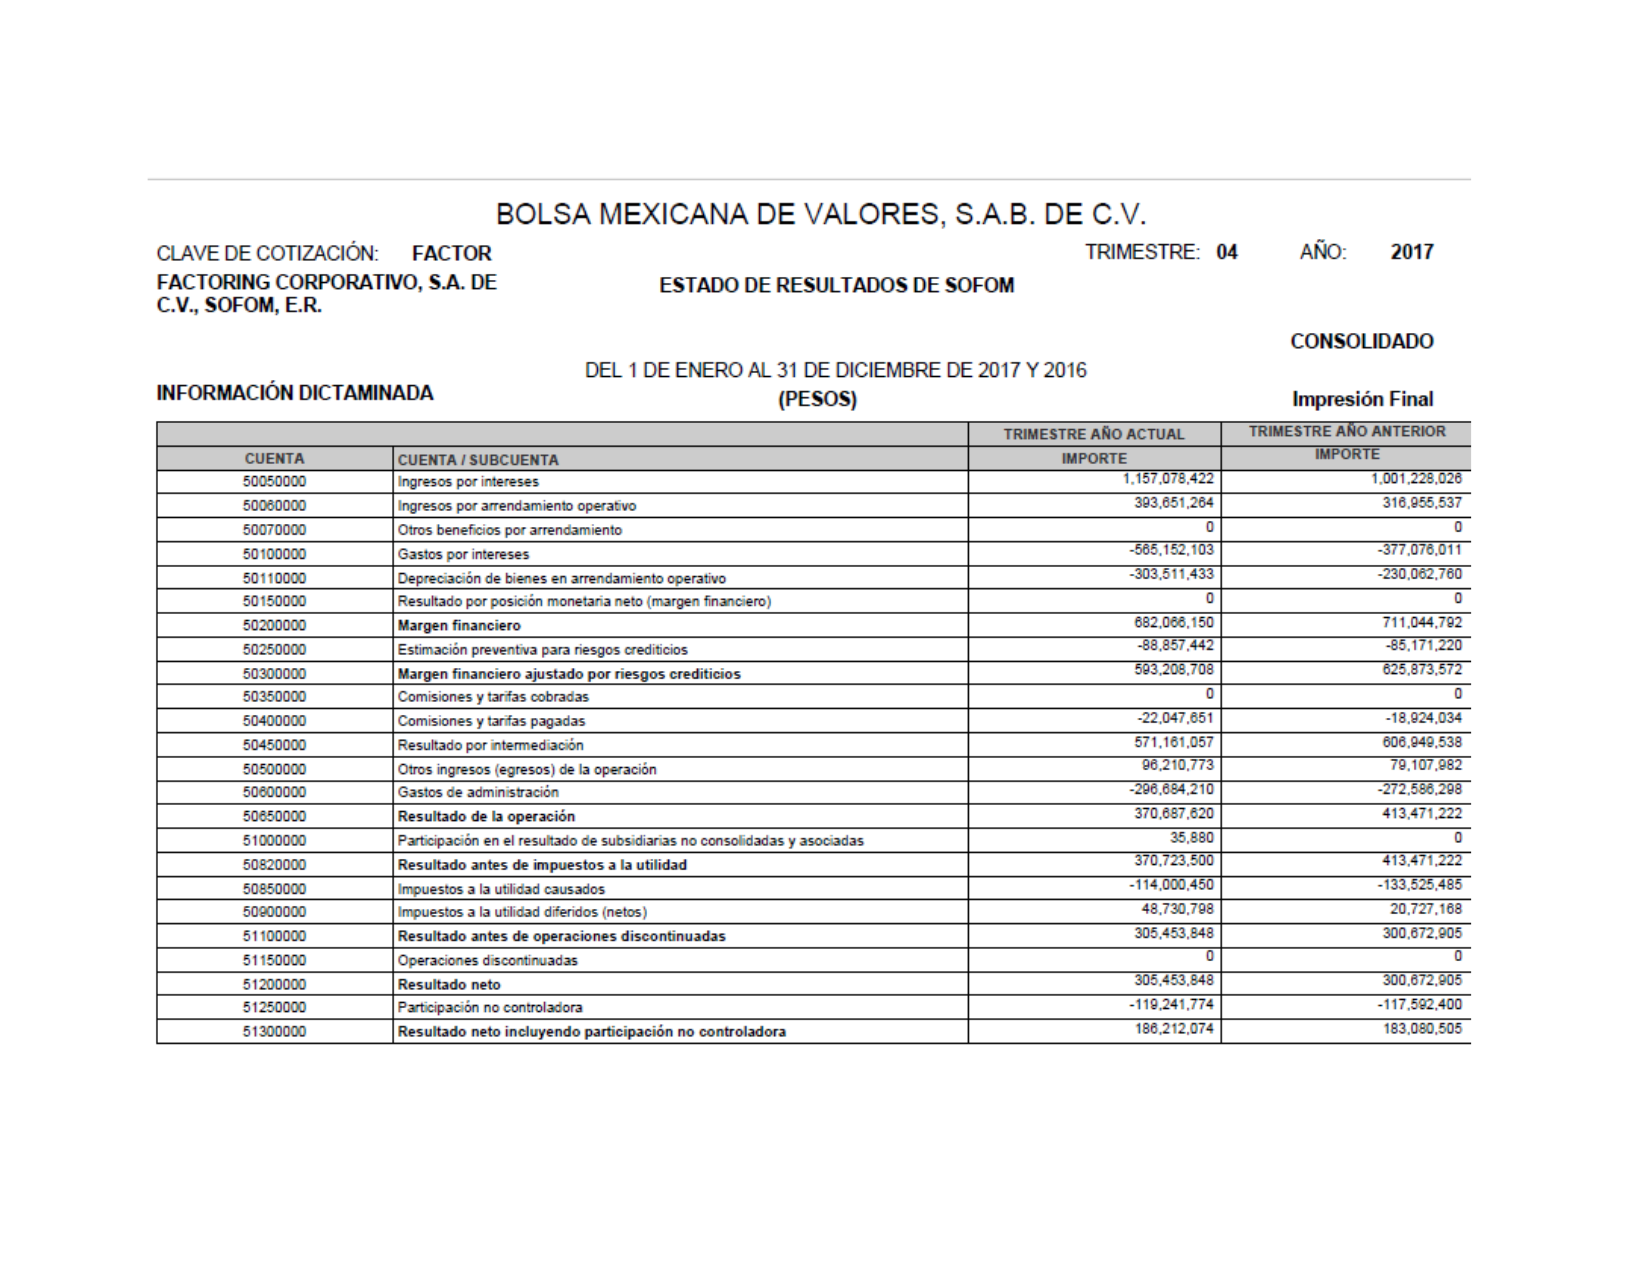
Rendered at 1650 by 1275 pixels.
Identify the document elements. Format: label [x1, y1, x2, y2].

picture [147, 177, 1472, 1050]
